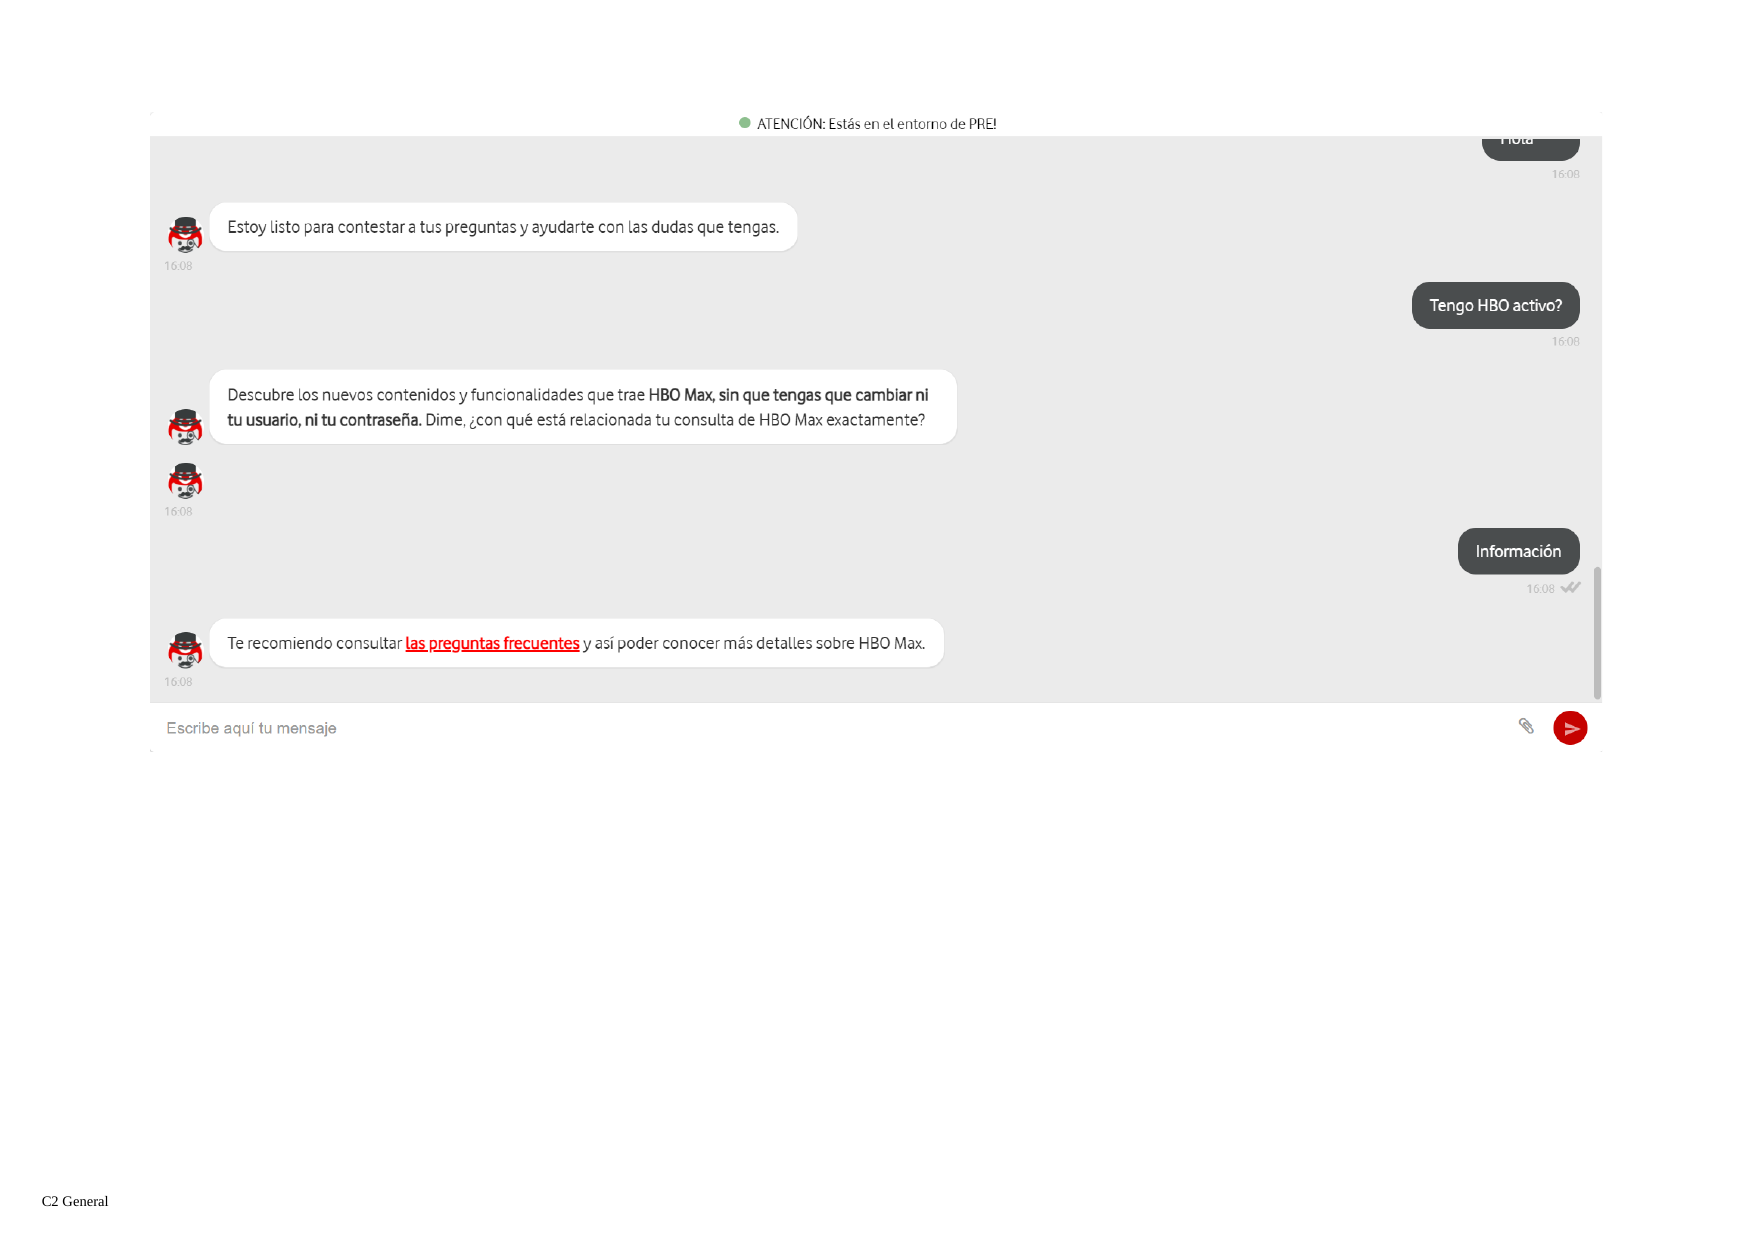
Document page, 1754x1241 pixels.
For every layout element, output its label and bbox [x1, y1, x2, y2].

picture [150, 112, 1603, 752]
